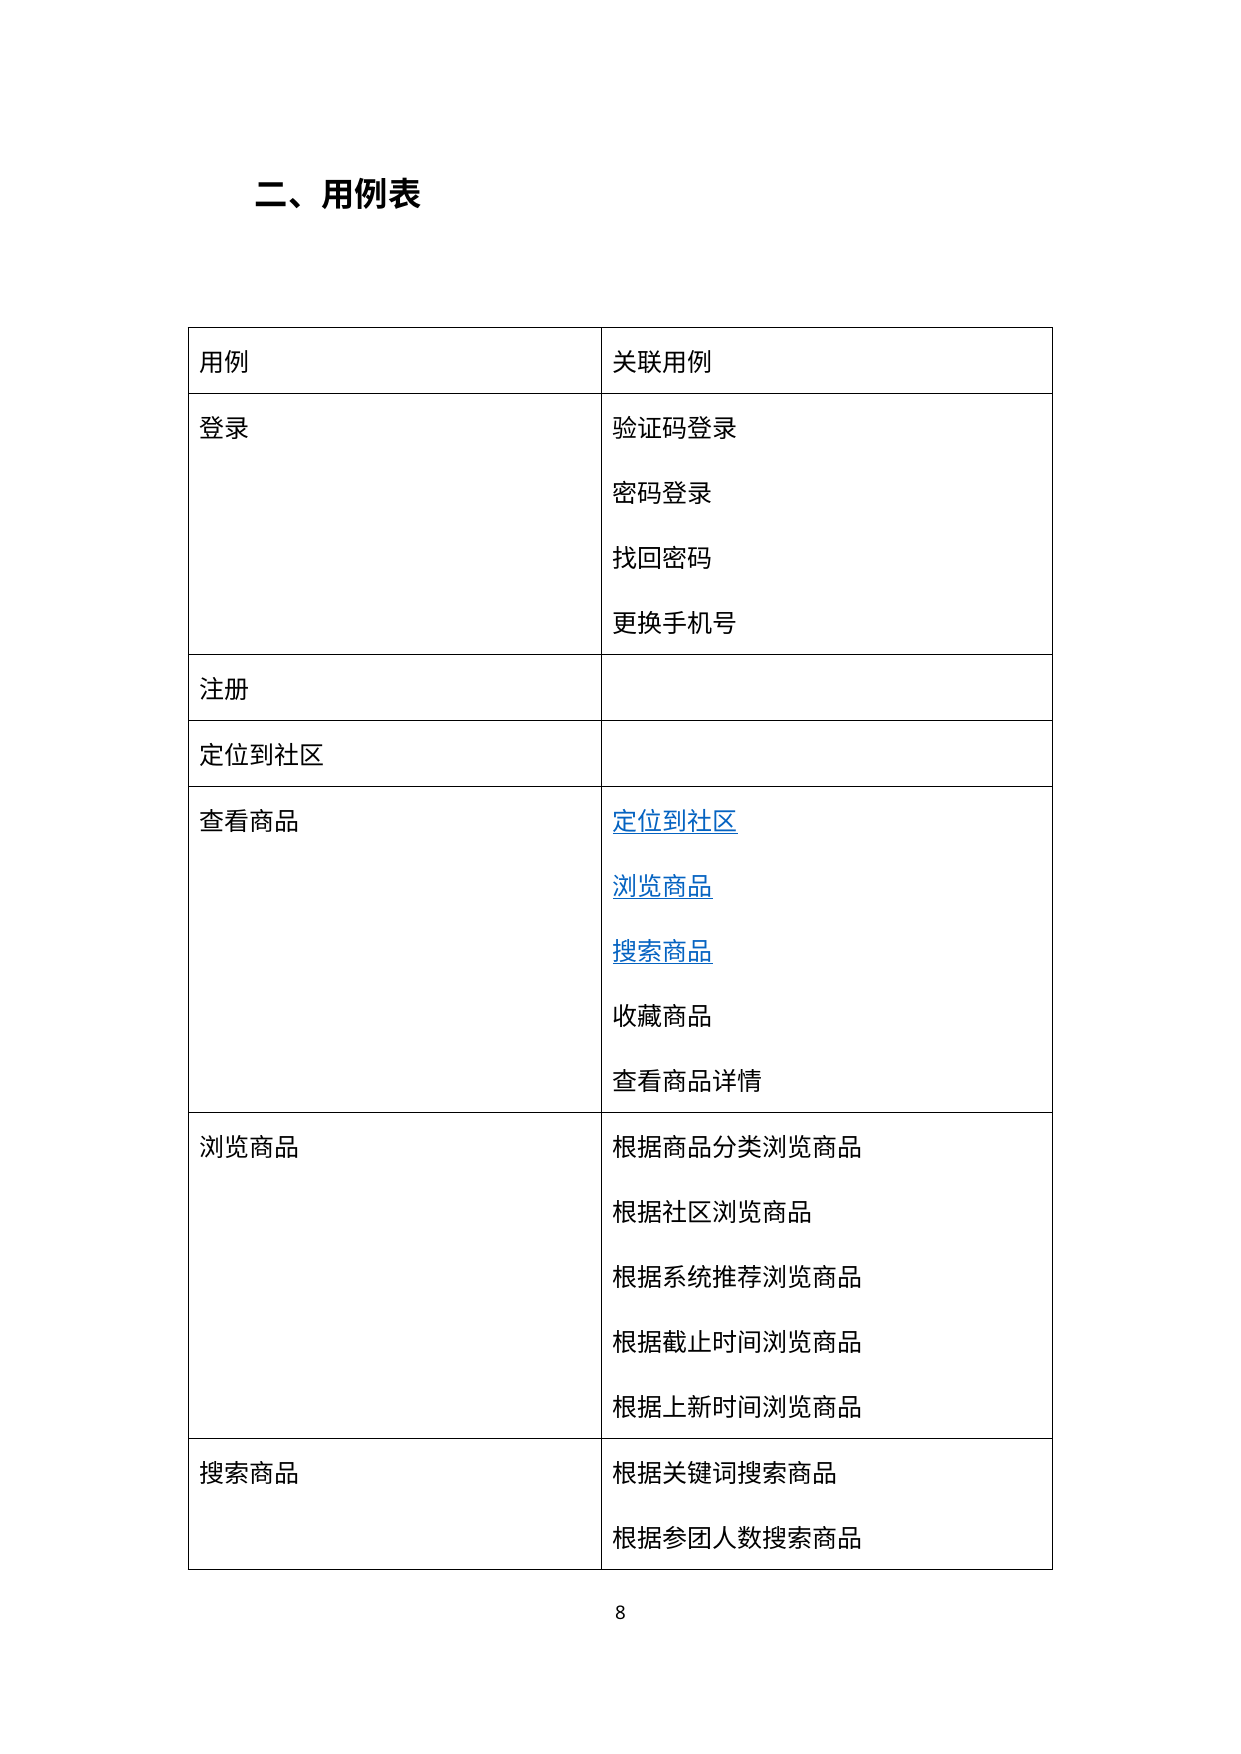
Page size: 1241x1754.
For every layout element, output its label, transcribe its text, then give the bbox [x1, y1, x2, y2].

table_cell 根据商品分类浏览商品 根据社区浏览商品 根据系统推荐浏览商品 根据截止时间浏览商品 根据上新时间浏览商品 [602, 1113, 1052, 1438]
table_cell 查看商品 [189, 787, 601, 1112]
table_header 关联用例 [602, 328, 1052, 393]
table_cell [602, 1439, 1052, 1569]
table_cell 注册 [189, 655, 601, 720]
table_cell [602, 721, 1052, 786]
table_cell 浏览商品 [189, 1113, 601, 1438]
table_cell 定位到社区 [189, 721, 601, 786]
subtitle 二、用例表 [187, 160, 1053, 225]
table_header 用例 [189, 328, 601, 393]
table_cell 验证码登录 密码登录 找回密码 更换手机号 [602, 394, 1052, 654]
table_cell 搜索商品 [189, 1439, 601, 1569]
table_cell [602, 655, 1052, 720]
table_cell 定位到社区 浏览商品 搜索商品 收藏商品 查看商品详情 [602, 787, 1052, 1112]
table_cell 登录 [189, 394, 601, 654]
